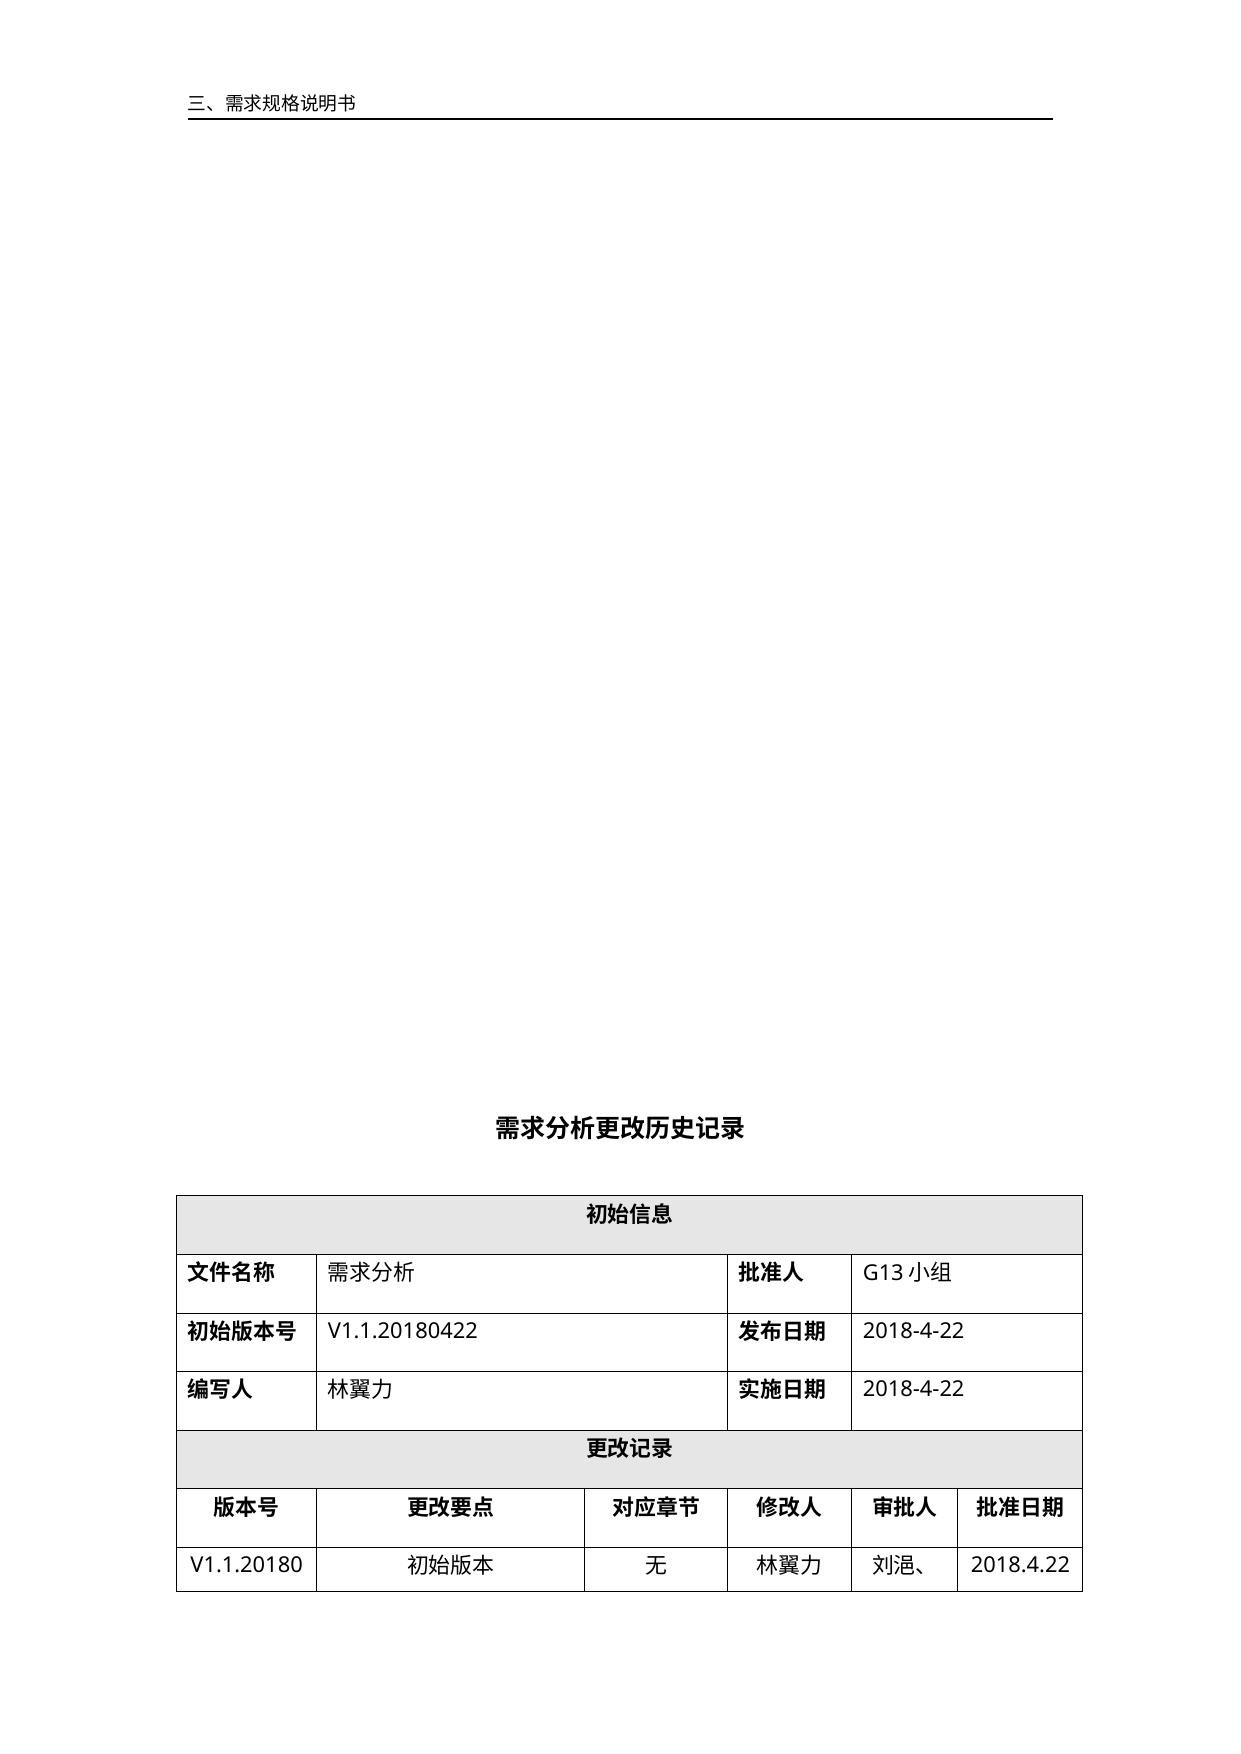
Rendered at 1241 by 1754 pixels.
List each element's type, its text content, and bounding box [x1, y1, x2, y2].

table_cell 对应章节 [585, 1489, 727, 1547]
table_cell 林翼力 [317, 1372, 727, 1430]
table_cell 更改要点 [317, 1489, 584, 1547]
text 需求分析更改历史记录 [187, 1094, 1053, 1159]
table_cell V1.1.20180422 [317, 1314, 727, 1371]
table_cell 实施日期 [728, 1372, 851, 1430]
table_cell G13小组 [852, 1255, 1082, 1312]
table_cell 2018.4.22 [958, 1548, 1082, 1591]
table_cell 批准日期 [958, 1489, 1082, 1547]
table_cell 修改人 [728, 1489, 851, 1547]
table_cell 文件名称 [177, 1255, 316, 1312]
table_cell 初始版本 [317, 1548, 584, 1591]
table_cell 初始版本号 [177, 1314, 316, 1371]
table_cell 批准人 [728, 1255, 851, 1312]
table_cell 刘浥、吴自强 [852, 1548, 957, 1591]
table_cell 版本号 [177, 1489, 316, 1547]
table_cell 2018-4-22 [852, 1372, 1082, 1430]
table_cell 发布日期 [728, 1314, 851, 1371]
table_cell 林翼力 [728, 1548, 851, 1591]
table_cell 审批人 [852, 1489, 957, 1547]
table_cell 无 [585, 1548, 727, 1591]
table_cell 2018-4-22 [852, 1314, 1082, 1371]
table_header 初始信息 [177, 1196, 1082, 1254]
table_cell V1.1.20180422 [177, 1548, 316, 1591]
table_cell 更改记录 [177, 1431, 1082, 1488]
table_cell 编写人 [177, 1372, 316, 1430]
table_cell 需求分析 [317, 1255, 727, 1312]
